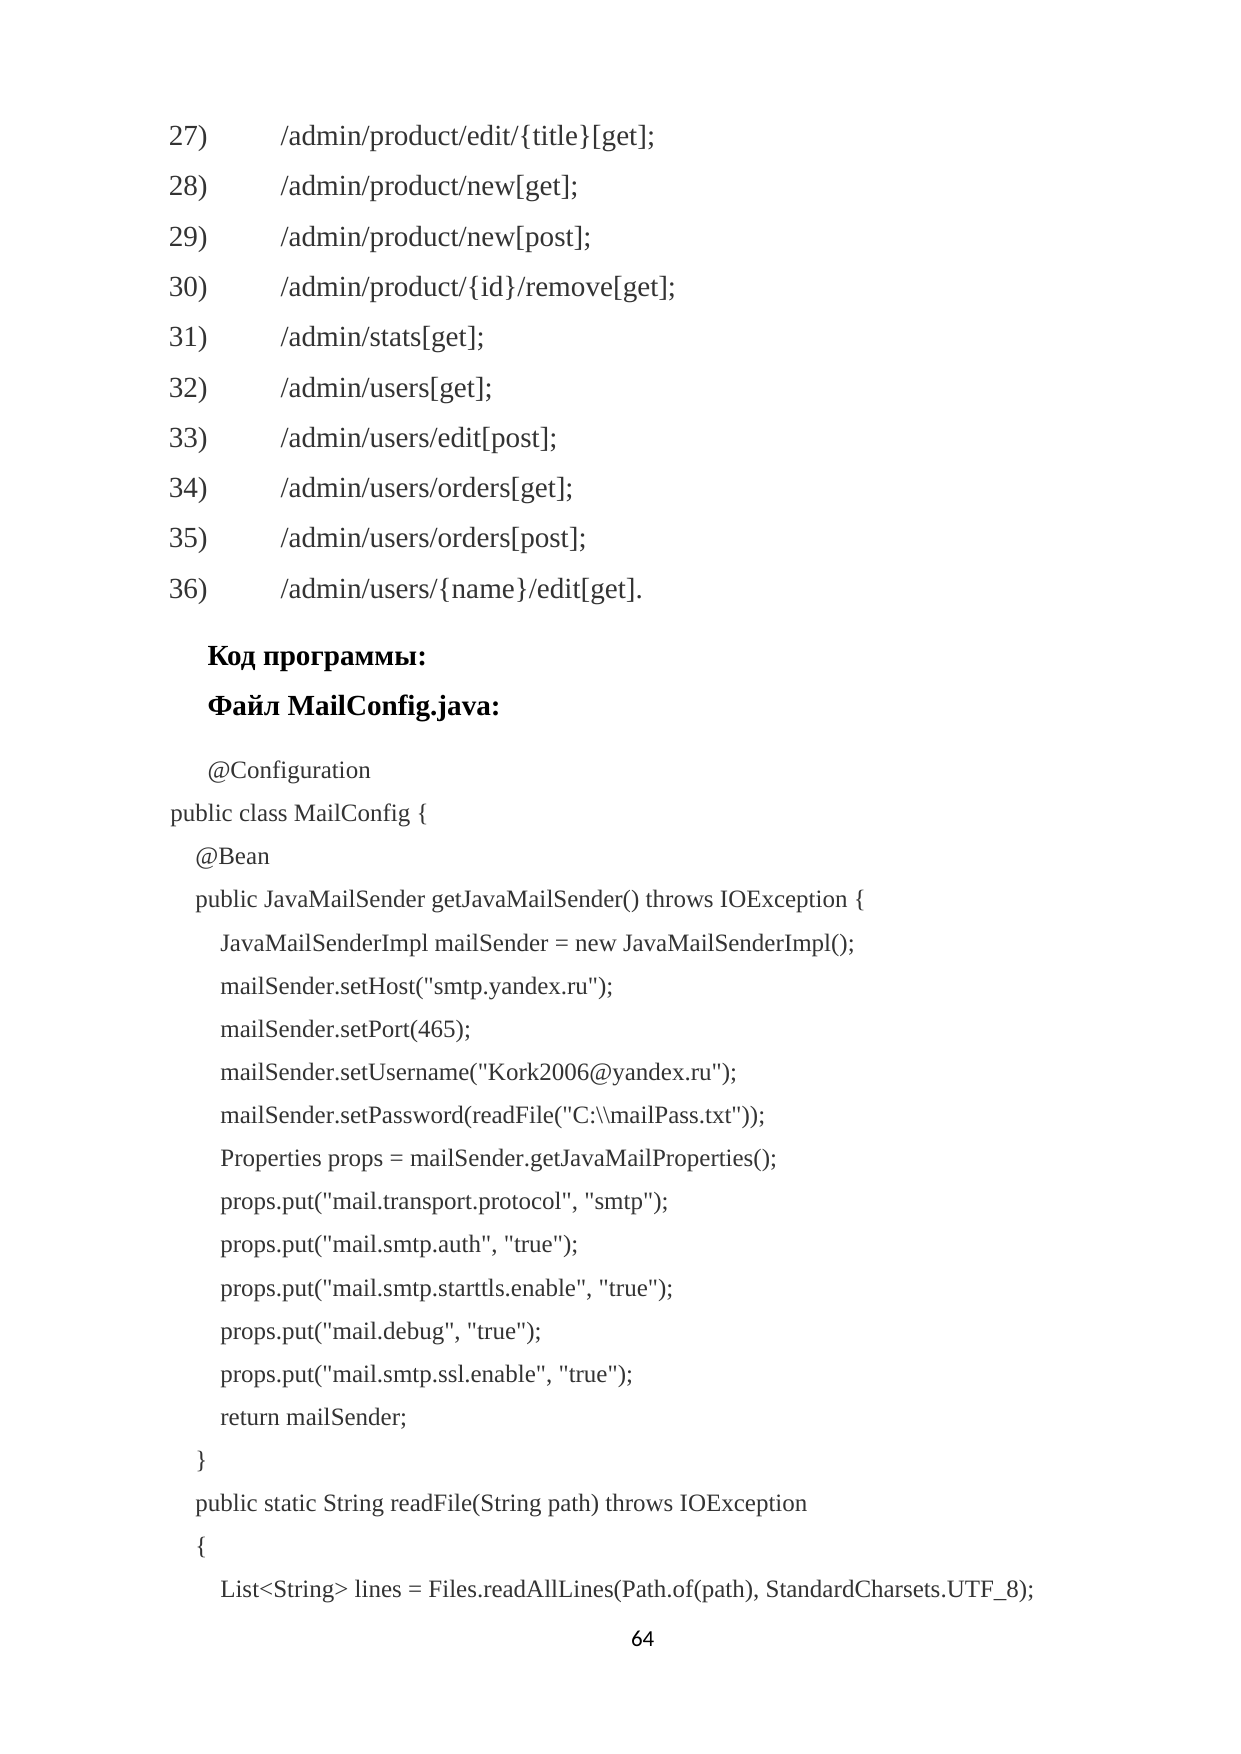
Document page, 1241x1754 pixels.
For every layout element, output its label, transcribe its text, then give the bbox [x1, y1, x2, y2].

list /admin/product/new[post]; [170, 219, 1152, 252]
list /admin/stats[get]; [170, 319, 1152, 353]
list /admin/users/{name}/edit[get]. [170, 571, 1152, 604]
list /admin/users/orders[get]; [170, 470, 1152, 504]
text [170, 755, 1152, 1603]
subtitle Код программы: [170, 638, 1152, 671]
list /admin/users/orders[post]; [170, 521, 1152, 554]
subtitle Файл MailConfig.java: [170, 688, 1152, 722]
list /admin/product/{id}/remove[get]; [170, 269, 1152, 303]
list /admin/users/edit[post]; [170, 420, 1152, 453]
list /admin/users[get]; [170, 370, 1152, 403]
list /admin/product/edit/{title}[get]; [170, 118, 1152, 152]
list /admin/product/new[get]; [170, 168, 1152, 202]
